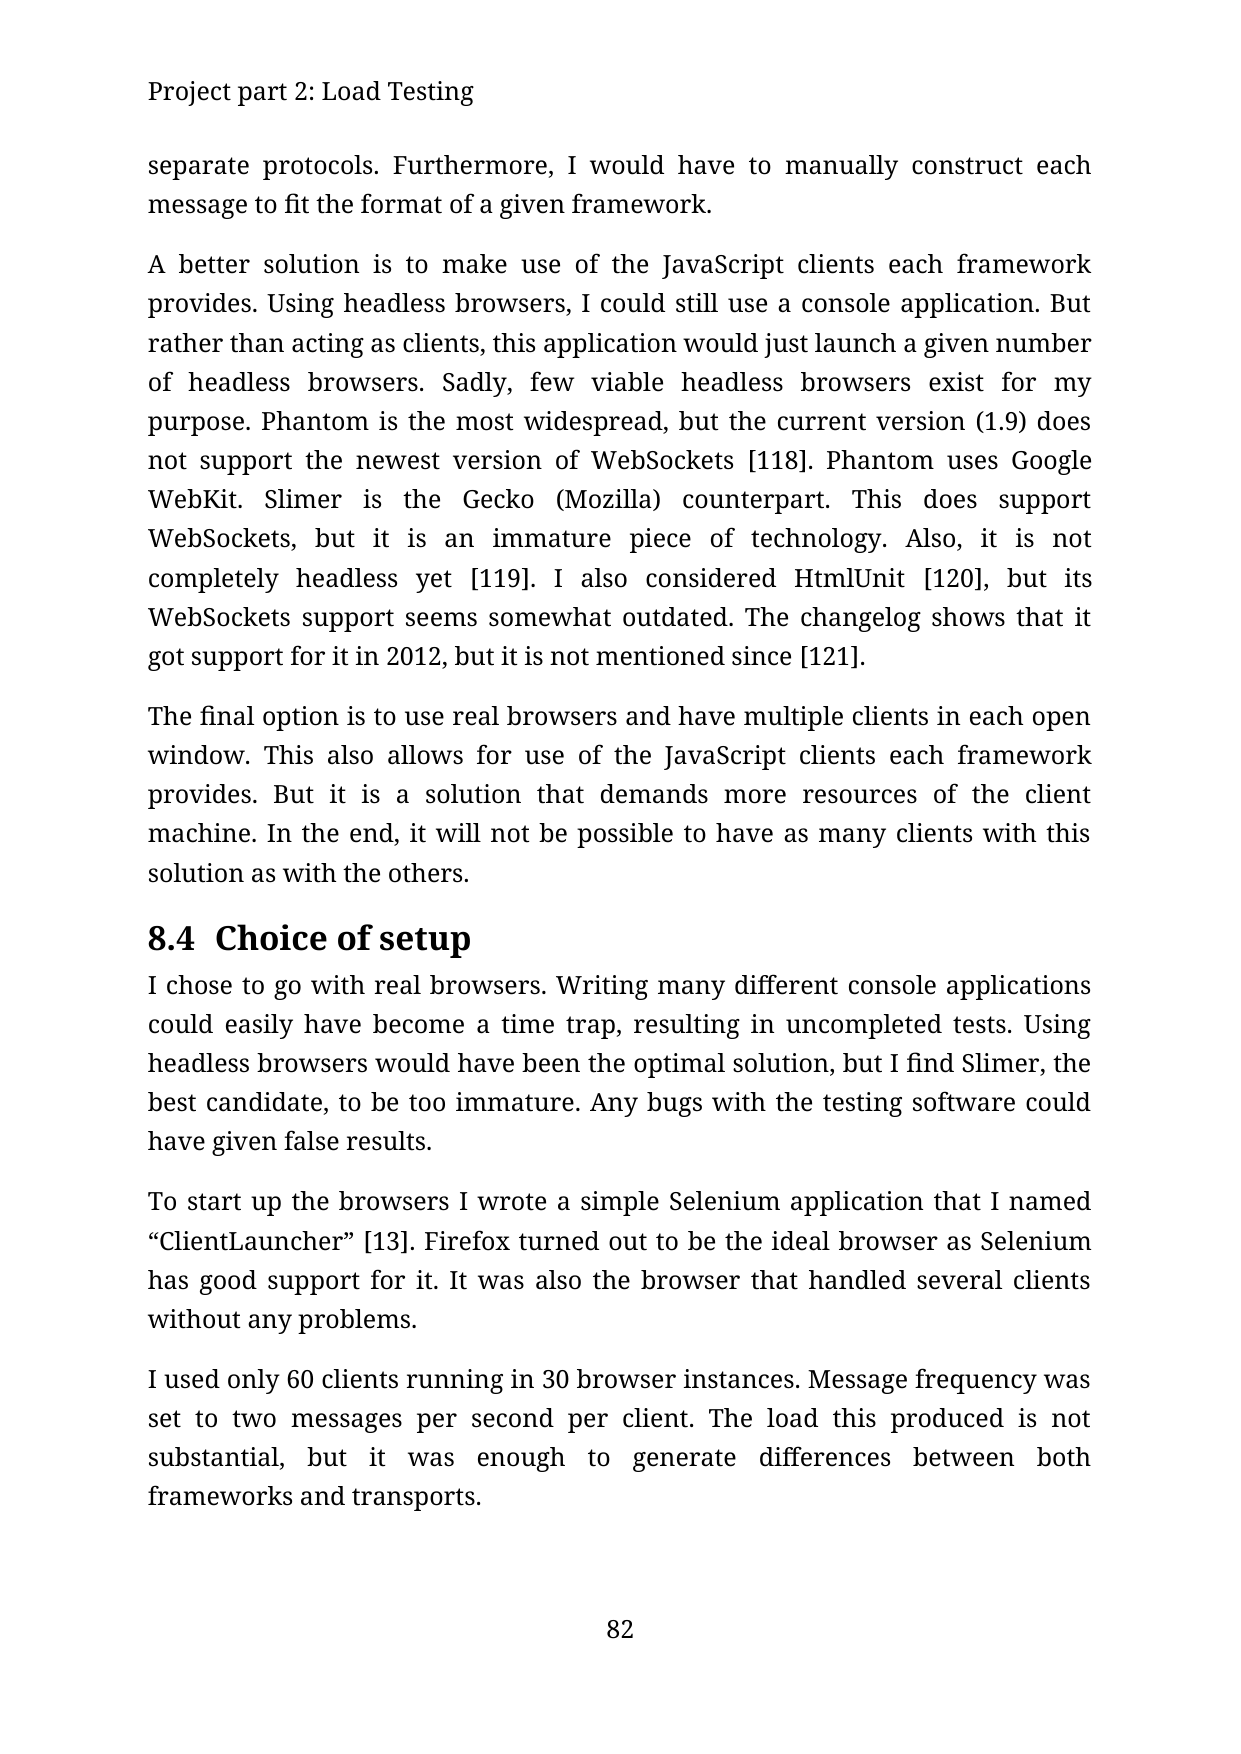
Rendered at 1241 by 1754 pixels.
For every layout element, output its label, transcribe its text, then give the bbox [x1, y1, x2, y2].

text To start up the browsers I wrote a simple Selenium application that I named “ClientLauncher” [13]. Firefox turned out to be the ideal browser as Selenium has good support for it. It was also the browser that handled several clients without any problems. [148, 1184, 1092, 1336]
text I used only 60 clients running in 30 browser instances. Message frequency was set to two messages per second per client. The load this produced is not substantial, but it was enough to generate differences between both frameworks and transports. [148, 1362, 1092, 1513]
text A better solution is to make use of the JavaScript clients each framework provides. Using headless browsers, I could still use a console application. But rather than acting as clients, this application would just launch a given number of headless browsers. Sadly, few viable headless browsers exist for my purpose. Phantom is the most widespread, but the current version (1.9) does not support the newest version of WebSockets [118]. Phantom uses Google WebKit. Slimer is the Gecko (Mozilla) counterpart. This does support WebSockets, but it is an immature piece of technology. Also, it is not completely headless yet [119]. I also considered HtmlUnit [120], but its WebSockets support seems somewhat outdated. The changelog shows that it got support for it in 2012, but it is not mentioned since [121]. [148, 247, 1092, 673]
subtitle Choice of setup [148, 915, 1092, 961]
text I chose to go with real browsers. Writing many different console applications could easily have become a time trap, resulting in uncompleted tests. Using headless browsers would have been the optimal solution, but I find Slimer, the best candidate, to be too immature. Any bugs with the testing software could have given false results. [148, 967, 1092, 1158]
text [148, 148, 1092, 221]
text The final option is to use real browsers and have multiple clients in each open window. This also allows for use of the JavaScript clients each framework provides. But it is a solution that demands more resources of the client machine. In the end, it will not be possible to have as many clients with this solution as with the others. [148, 698, 1092, 889]
